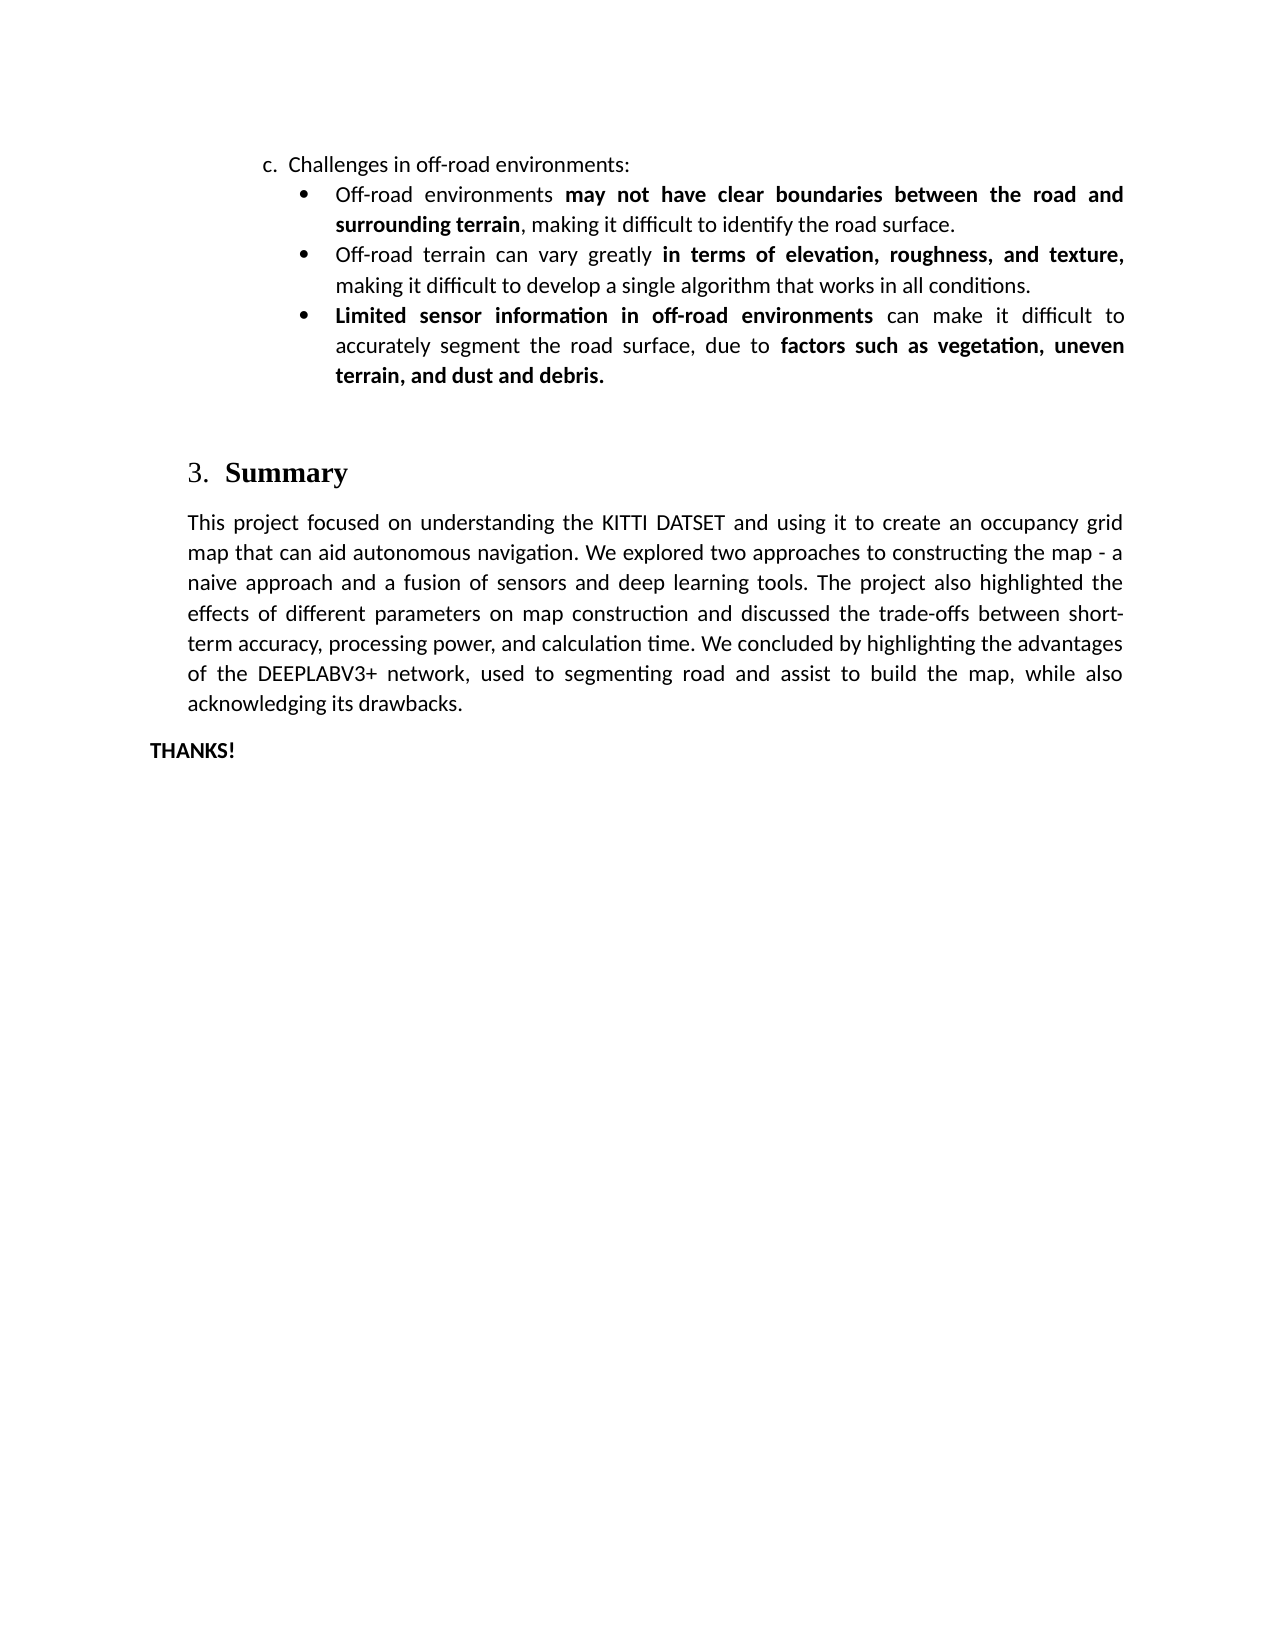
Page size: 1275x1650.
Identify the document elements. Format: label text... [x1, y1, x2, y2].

list Limited sensor information in off-road environments can make it difficult to accurately segment the road surface, due to factors such as vegetation, uneven terrain, and dust and debris. [300, 301, 1125, 389]
subtitle Summary [187, 455, 1125, 489]
list Challenges in off-road environments: [262, 150, 1125, 178]
text THANKS! [150, 736, 1125, 764]
list Off-road environments may not have clear boundaries between the road and surrounding terrain, making it difficult to identify the road surface. [300, 180, 1125, 238]
text This project focused on understanding the KITTI DATSET and using it to create an occupancy grid map that can aid autonomous navigation. We explored two approaches to constructing the map - a naive approach and a fusion of sensors and deep learning tools. The project also highlighted the effects of different parameters on map construction and discussed the trade-offs between short-term accuracy, processing power, and calculation time. We concluded by highlighting the advantages of the DEEPLABV3+ network, used to segmenting road and assist to build the map, while also acknowledging its drawbacks. [187, 508, 1125, 717]
list Off-road terrain can vary greatly in terms of elevation, roughness, and texture, making it difficult to develop a single algorithm that works in all conditions. [300, 241, 1125, 299]
